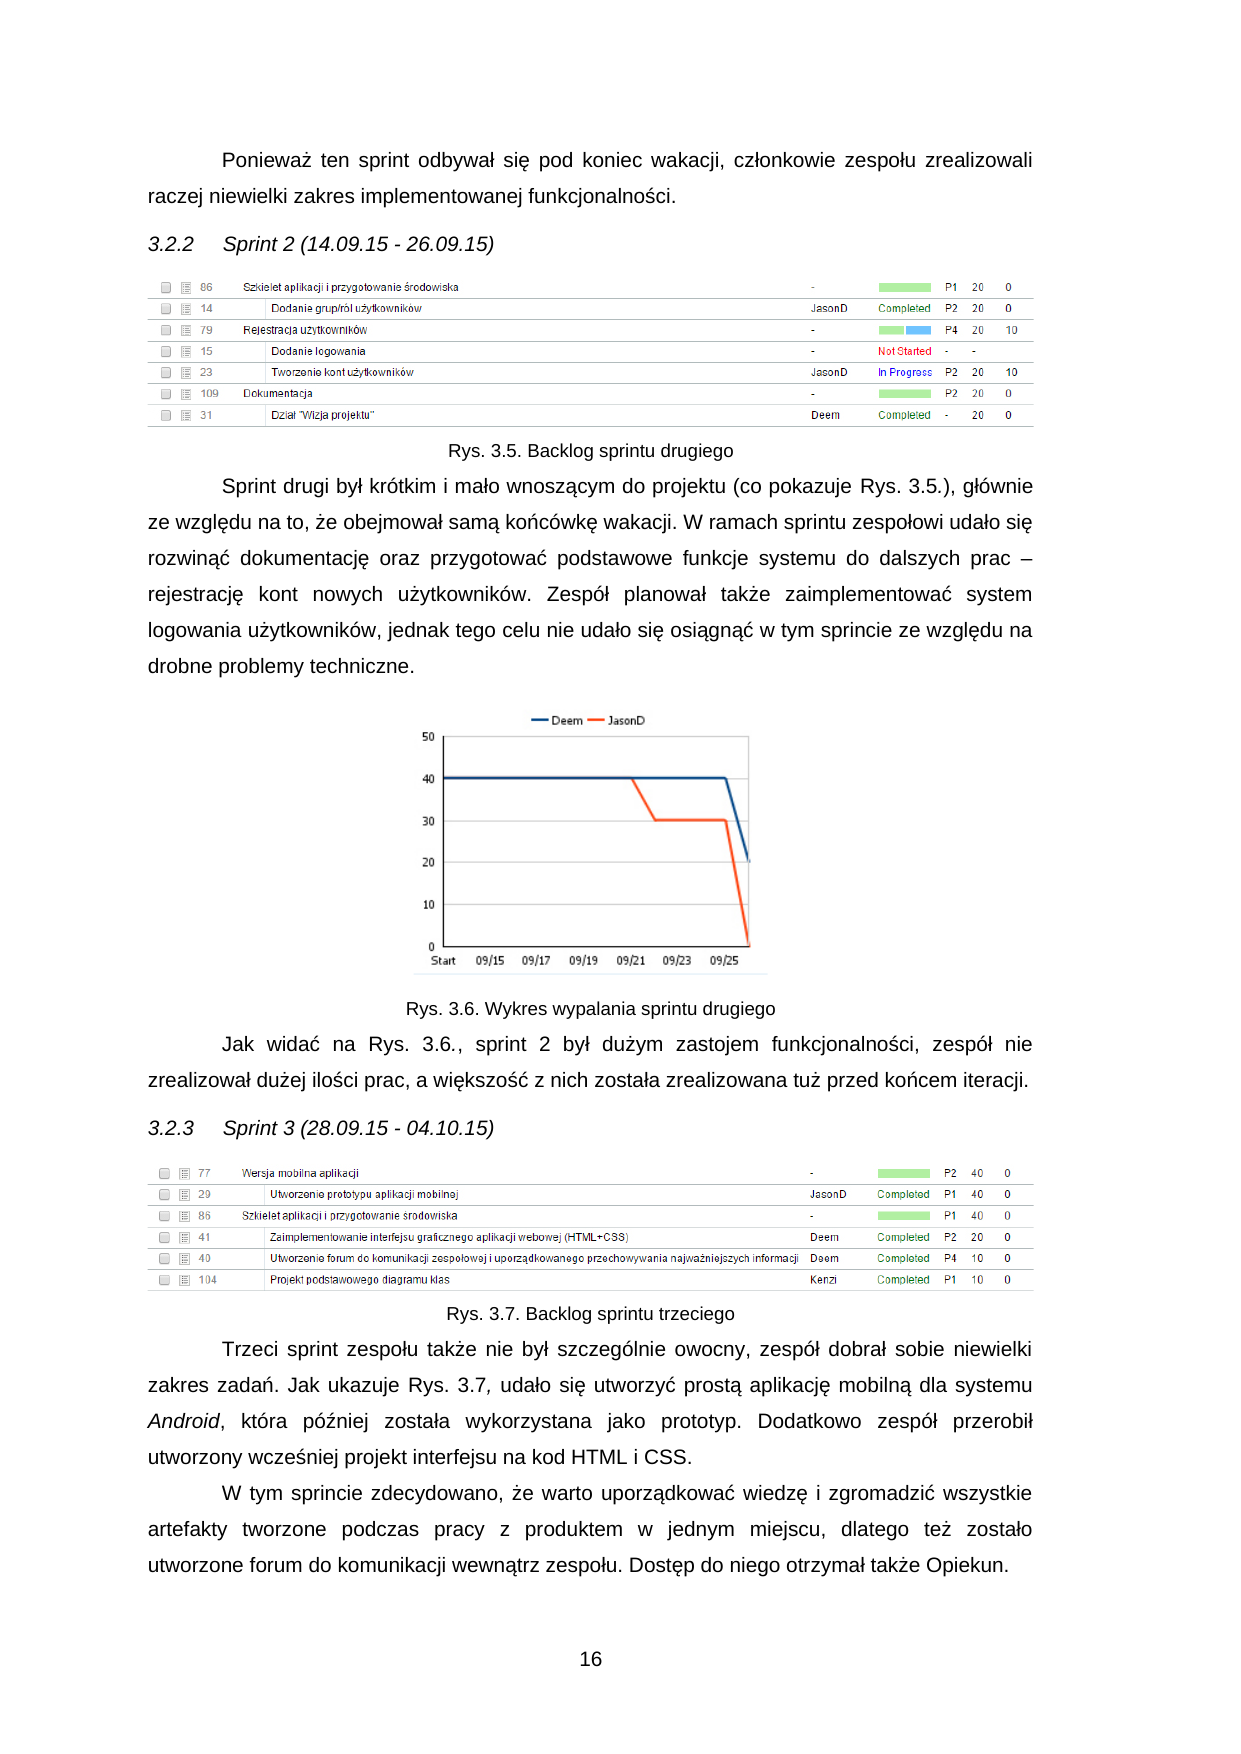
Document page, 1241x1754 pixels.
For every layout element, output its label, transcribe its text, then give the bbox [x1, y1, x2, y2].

subtitle Sprint 2 (14.09.15 - 26.09.15) [148, 232, 1033, 256]
text Sprint drugi był krótkim i mało wnoszącym do projektu (co pokazuje Rys. 3.4.), głównie ze względu na to, że obejmował samą końcówkę wakacji. W ramach sprintu zespołowi udało się rozwinąć dokumentację oraz przygotować podstawowe funkcje systemu do dalszych prac – rejestrację kont nowych użytkowników. Zespół planował także zaimplementować system logowania użytkowników, jednak tego celu nie udało się osiągnąć w tym sprincie ze względu na drobne problemy . [148, 474, 1033, 678]
picture [413, 690, 768, 986]
picture [147, 1164, 1034, 1291]
picture [147, 280, 1034, 428]
text W tym sprincie zdecydowano, że warto uporządkować wiedzę i zgromadzić wszystkie artefakty tworzone podczas pracy z produktem w jednym miejscu, dlatego też zostało utworzone forum do komunikacji wewnątrz zespołu. Dostęp do niego otrzymał także Opiekun. [148, 1481, 1033, 1577]
subtitle Sprint 3 (28.09.15 - 04.10.15) [148, 1116, 1033, 1140]
text Ponieważ ten sprint odbywał się pod koniec wakacji, członkowie zespołu zrealizowali raczej niewielki zakres implementowanej funkcjonalności. [148, 148, 1033, 208]
